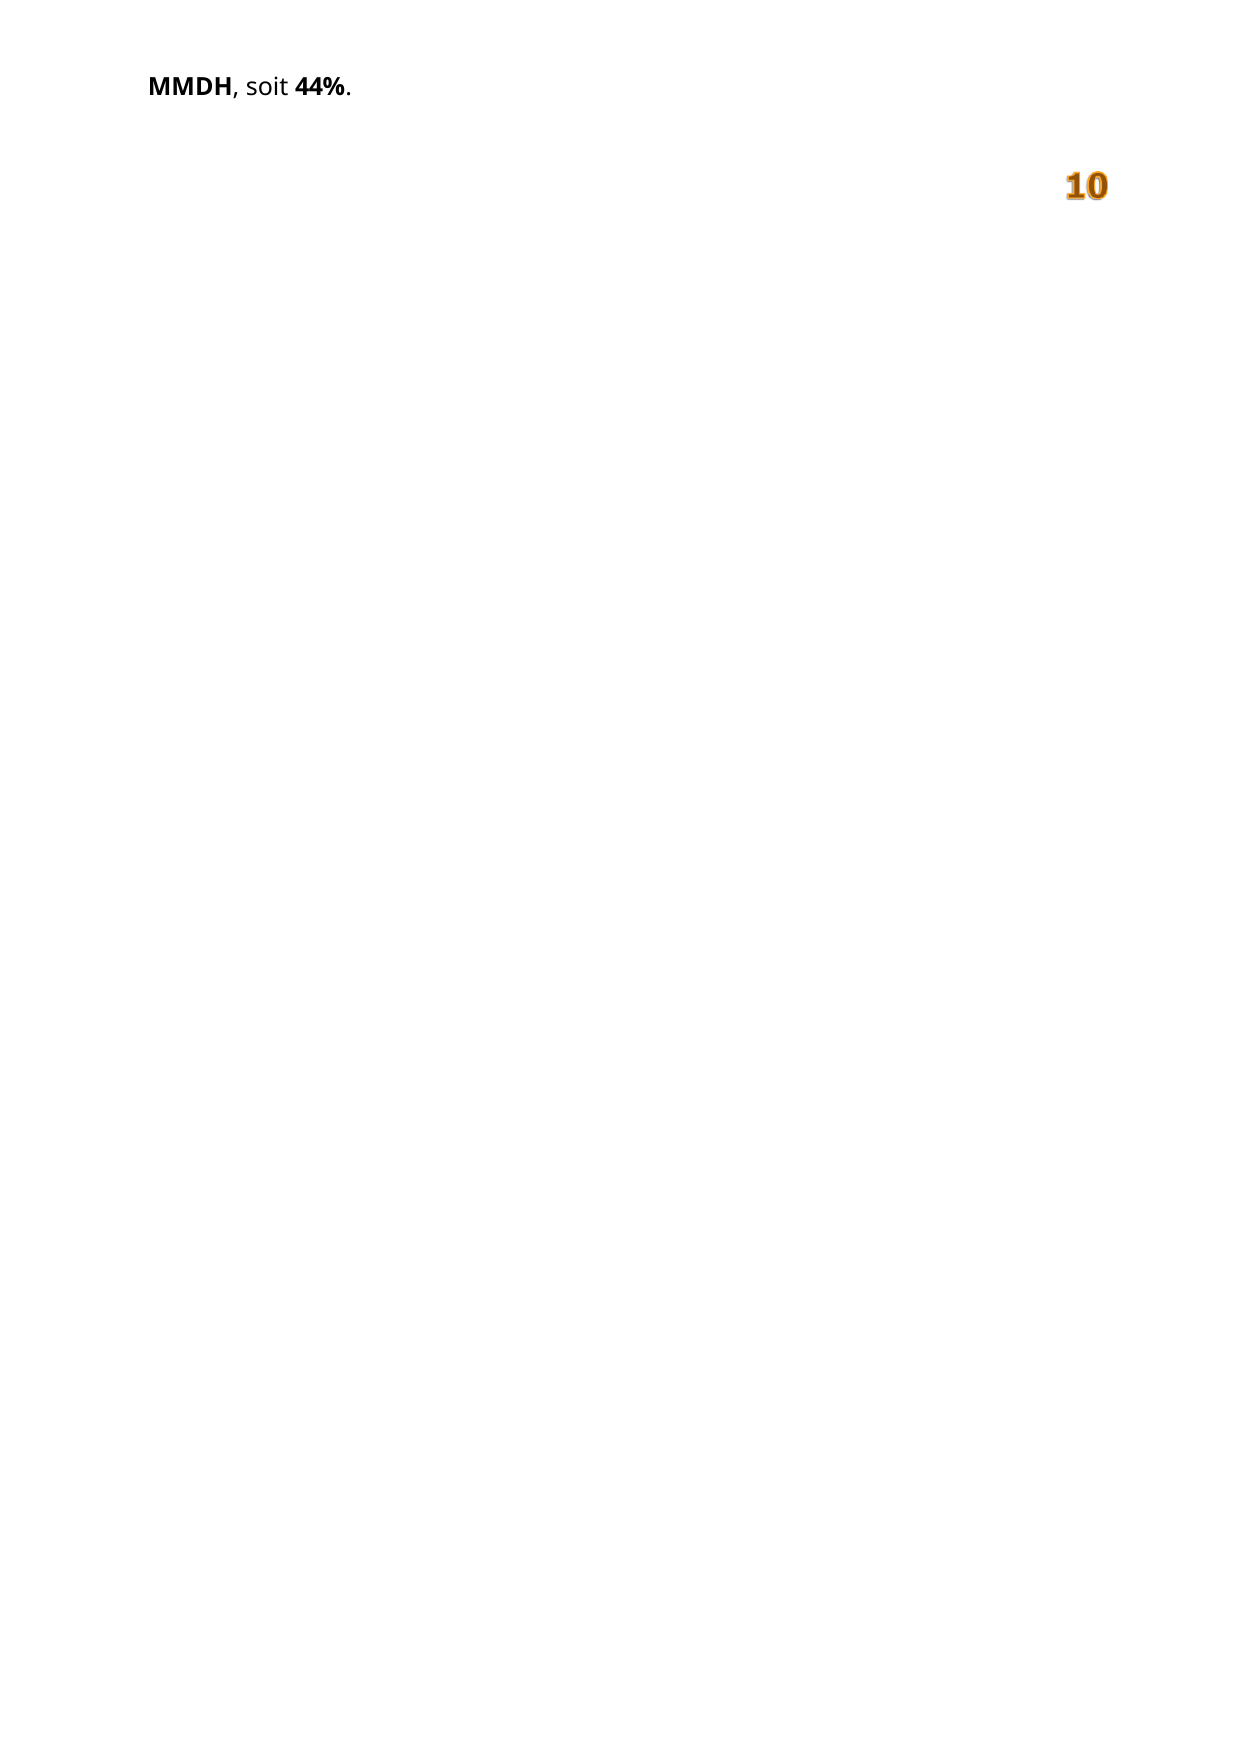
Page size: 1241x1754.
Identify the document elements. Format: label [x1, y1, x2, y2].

picture [1065, 171, 1108, 201]
text [148, 69, 1108, 103]
